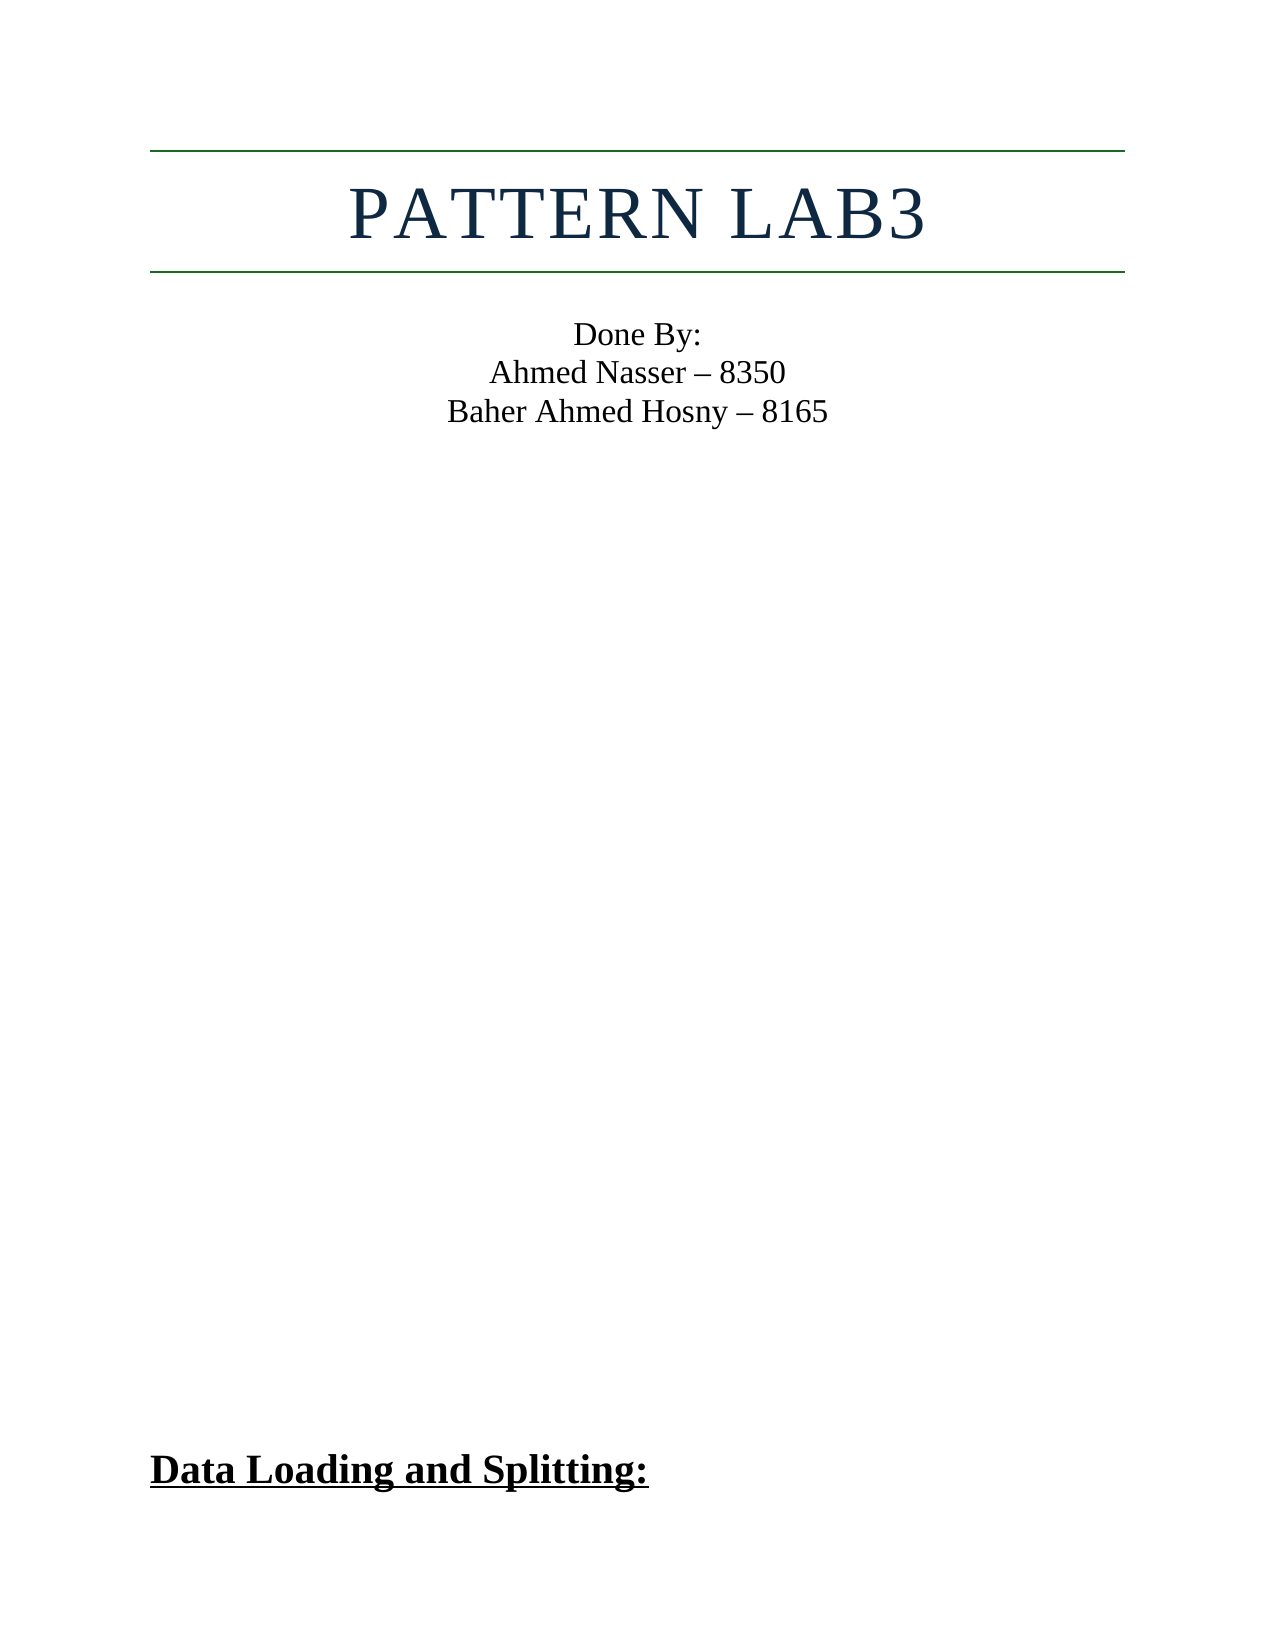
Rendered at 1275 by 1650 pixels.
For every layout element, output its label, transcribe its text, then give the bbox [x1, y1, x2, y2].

title Pattern lab3 [150, 152, 1125, 271]
subtitle Done By: Ahmed Nasser – 8350 Baher Ahmed Hosny – 8165 [150, 314, 1125, 429]
text Data Loading and Splitting: [150, 1444, 1125, 1492]
